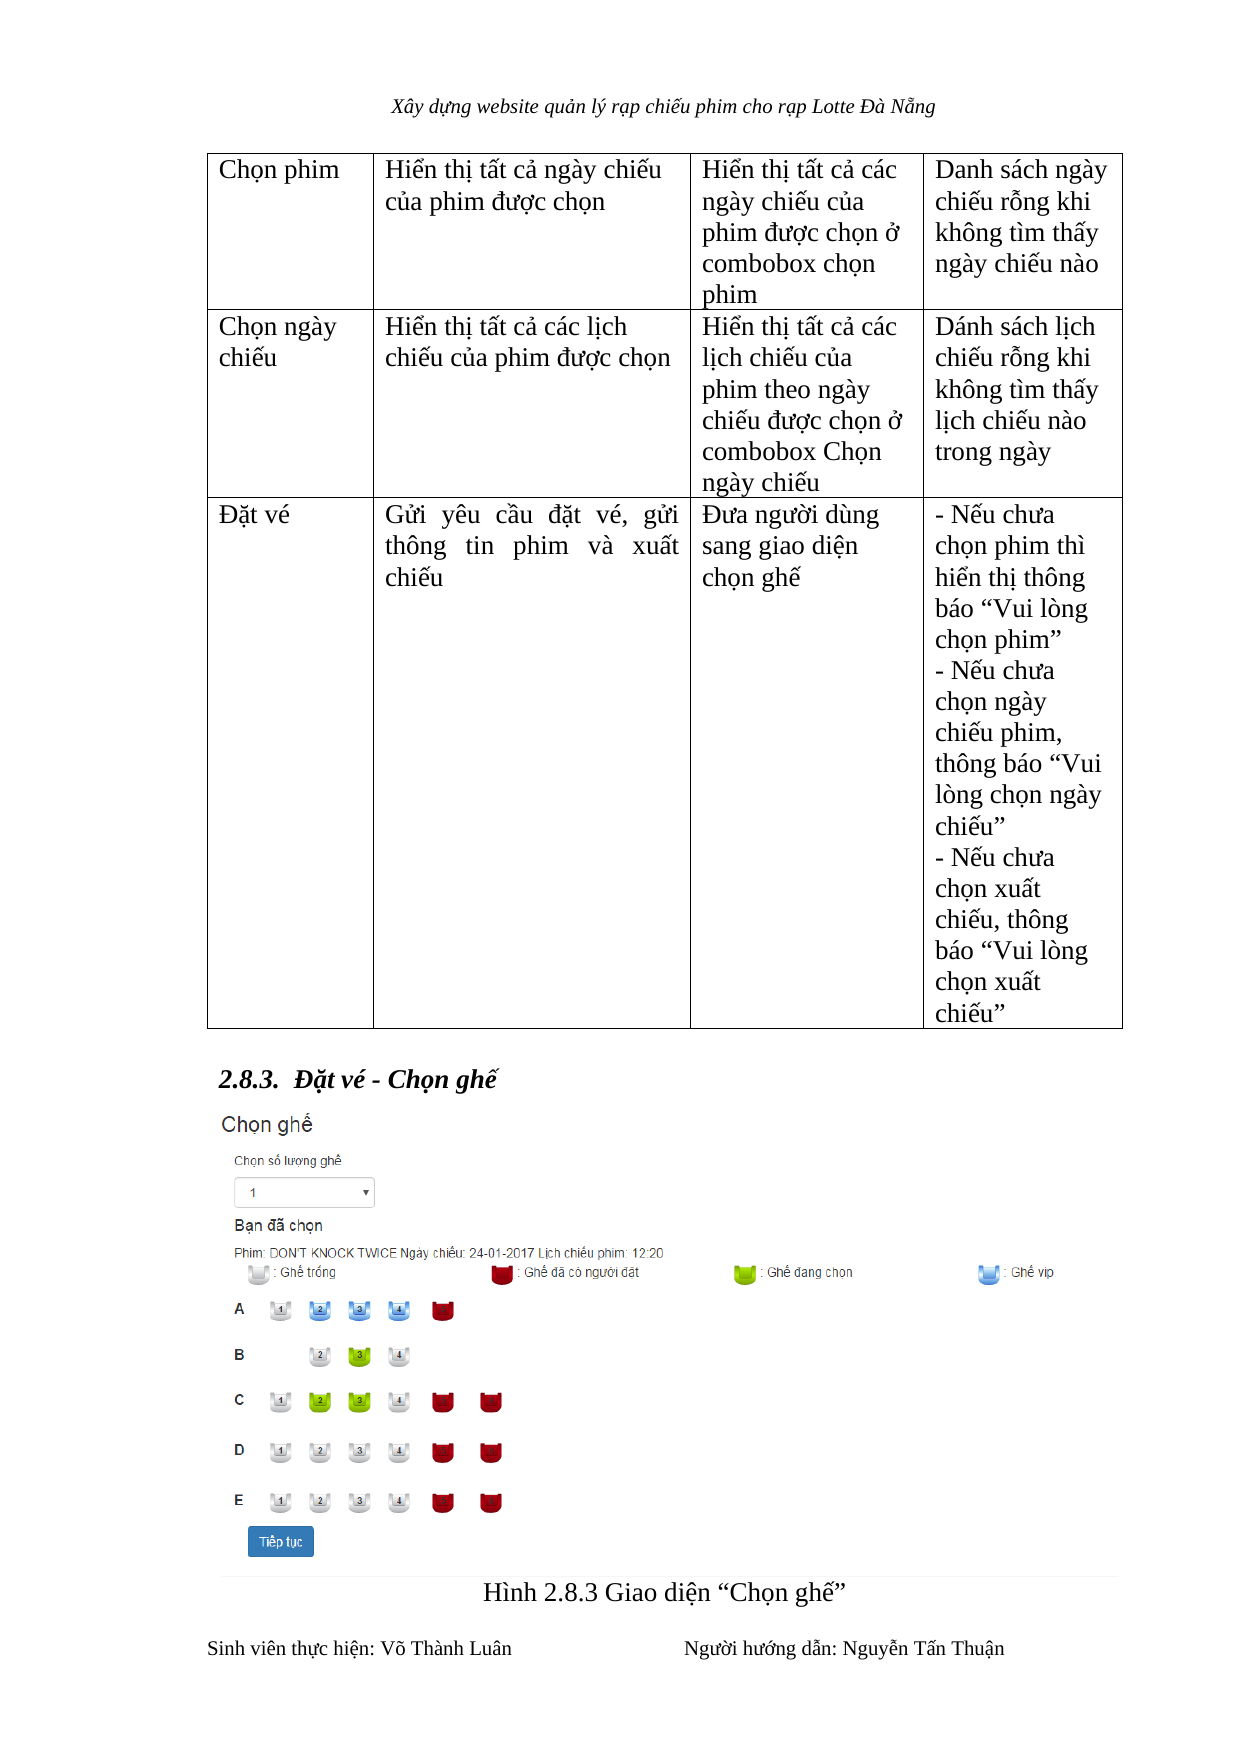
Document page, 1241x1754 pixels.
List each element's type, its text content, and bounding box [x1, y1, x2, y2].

table_cell Đặt vé [208, 498, 373, 1028]
table_cell - Nếu chưa chọn phim thì hiển thị thông báo “Vui lòng chọn phim” - Nếu chưa chọn ngày chiếu phim, thông báo “Vui lòng chọn ngày chiếu” - Nếu chưa chọn xuất chiếu, thông báo “Vui lòng chọn xuất chiếu” [924, 498, 1122, 1028]
table_cell Hiển thị tất cả ngày chiếu của phim được chọn [374, 154, 690, 309]
picture [206, 1103, 1119, 1577]
table_cell Chọn phim [208, 154, 373, 309]
table_cell Hiển thị tất cả các lịch chiếu của phim theo ngày chiếu được chọn ở combobox Chọn ngày chiếu [691, 310, 923, 497]
table_cell Chọn ngày chiếu [208, 310, 373, 497]
table_cell Hiển thị tất cả các lịch chiếu của phim được chọn [374, 310, 690, 497]
list Đặt vé - Chọn ghế [219, 1063, 1122, 1094]
table_cell Gửi yêu cầu đặt vé, gửi thông tin phim và xuất chiếu [374, 498, 690, 1028]
table_cell Danh sách ngày chiếu rỗng khi không tìm thấy ngày chiếu nào [924, 154, 1122, 309]
text Hình 2.8.3 Giao diện “Chọn ghế” [207, 1576, 1122, 1608]
table_cell Đưa người dùng sang giao diện chọn ghế [691, 498, 923, 1028]
table_cell Hiển thị tất cả các ngày chiếu của phim được chọn ở combobox chọn phim [691, 154, 923, 309]
table_cell Dánh sách lịch chiếu rỗng khi không tìm thấy lịch chiếu nào trong ngày [924, 310, 1122, 497]
